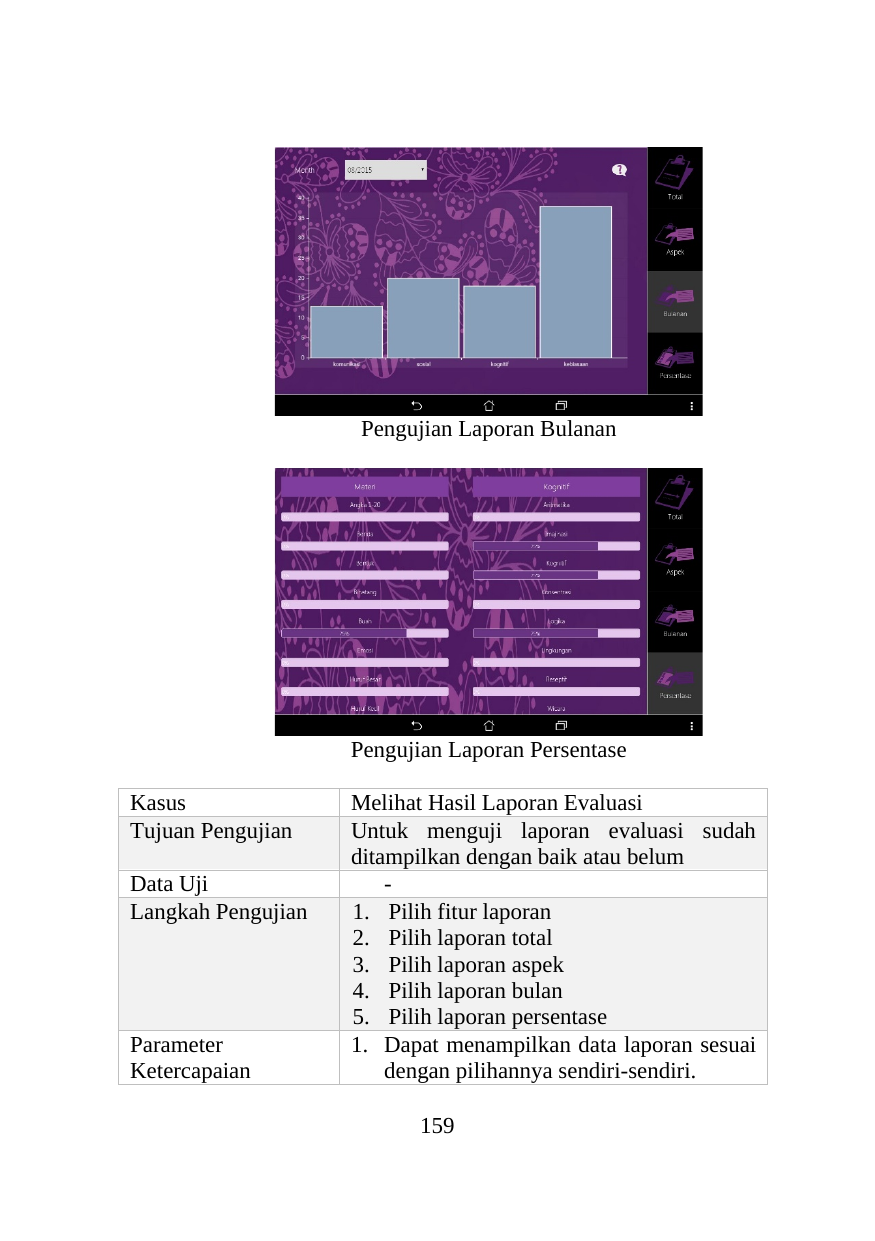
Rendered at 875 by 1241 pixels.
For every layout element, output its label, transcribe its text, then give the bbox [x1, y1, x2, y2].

table_cell Langkah Pengujian [119, 898, 339, 1030]
table_header Kasus [119, 789, 339, 816]
list Pengujian Laporan Bulanan [222, 415, 756, 442]
table_cell Pilih fitur laporan Pilih laporan total Pilih laporan aspek Pilih laporan bulan Pilih laporan persentase [340, 898, 767, 1030]
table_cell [340, 1031, 767, 1083]
list Pengujian Laporan Persentase [222, 736, 756, 762]
table_cell Data Uji [119, 871, 339, 897]
table_header Melihat Hasil Laporan Evaluasi [340, 789, 767, 816]
table_cell Tujuan Pengujian [119, 817, 339, 869]
picture [274, 147, 703, 416]
table_cell - [340, 871, 767, 897]
table_cell Untuk menguji laporan evaluasi sudah ditampilkan dengan baik atau belum [340, 817, 767, 869]
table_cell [119, 1031, 339, 1083]
picture [274, 468, 703, 736]
